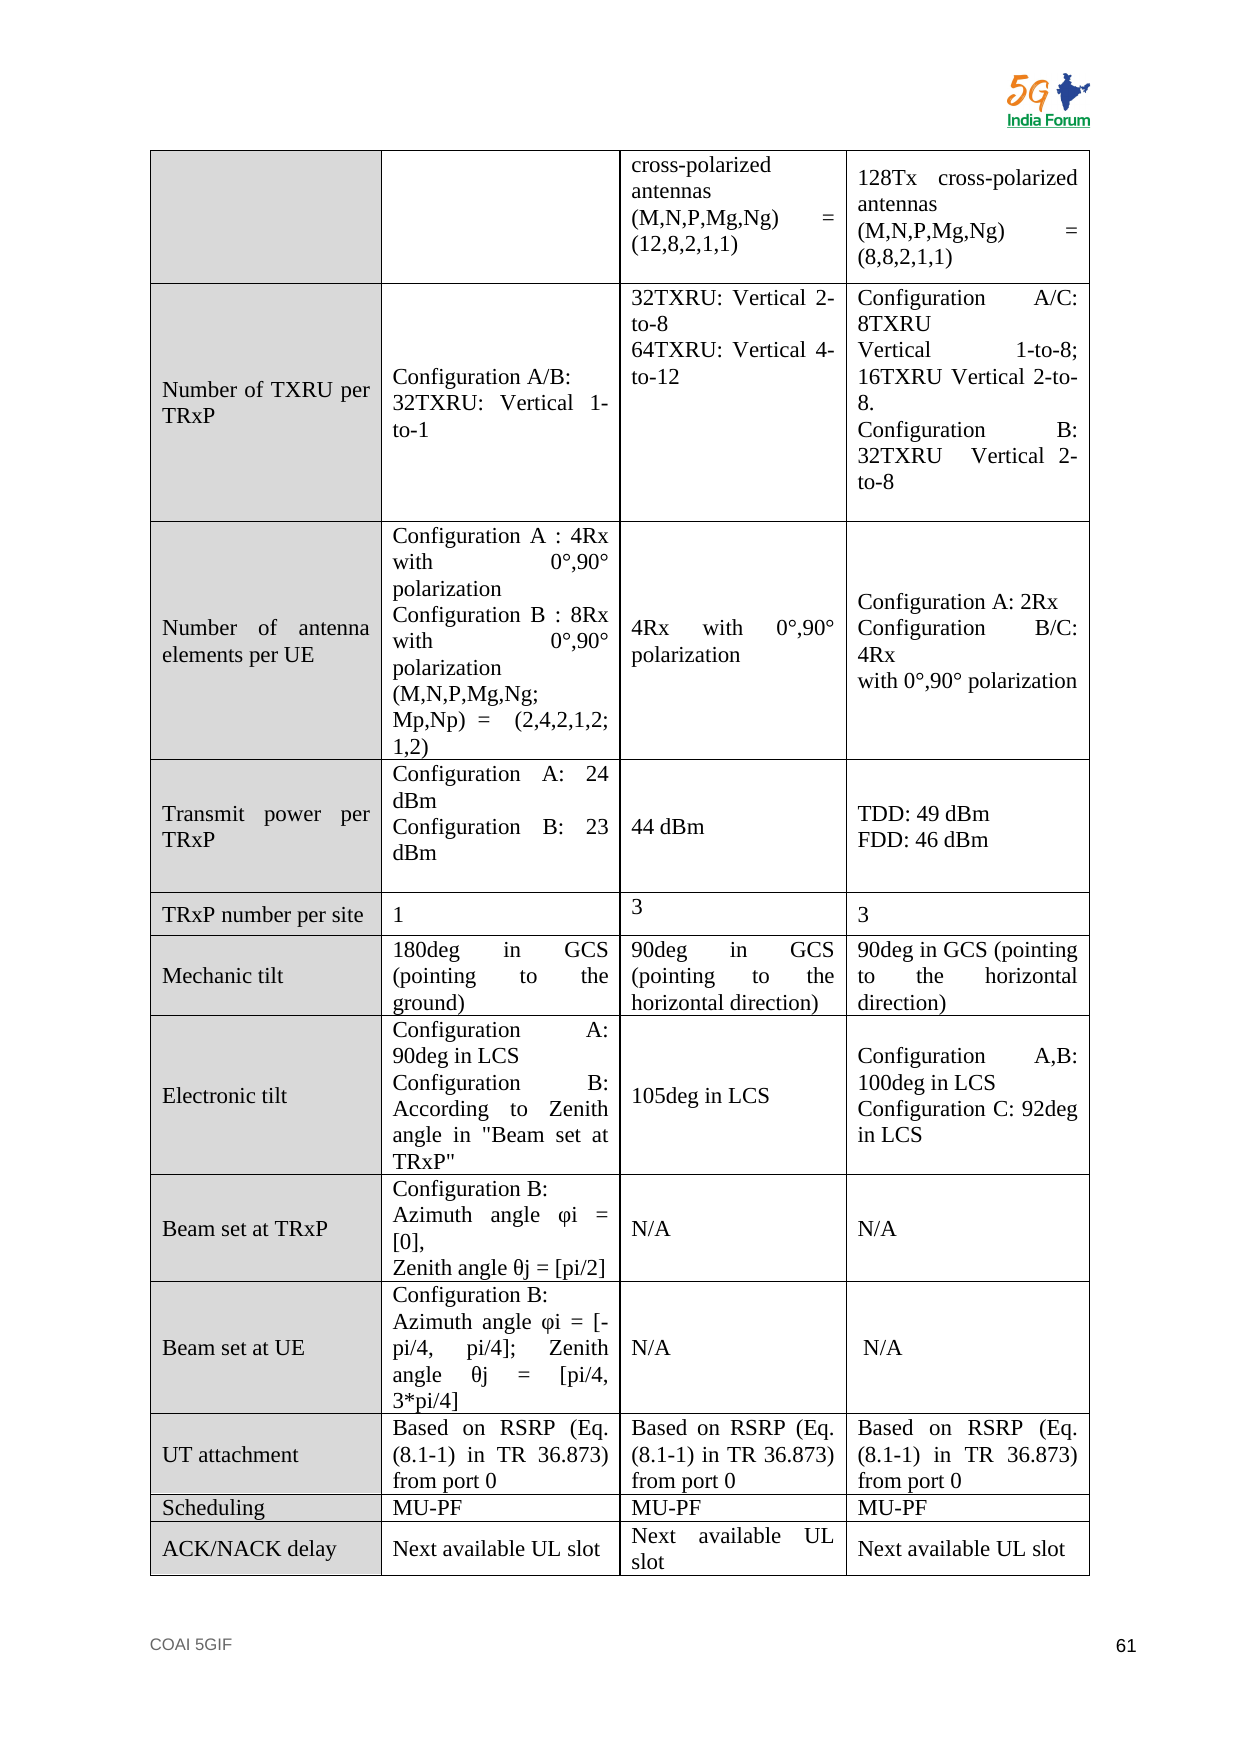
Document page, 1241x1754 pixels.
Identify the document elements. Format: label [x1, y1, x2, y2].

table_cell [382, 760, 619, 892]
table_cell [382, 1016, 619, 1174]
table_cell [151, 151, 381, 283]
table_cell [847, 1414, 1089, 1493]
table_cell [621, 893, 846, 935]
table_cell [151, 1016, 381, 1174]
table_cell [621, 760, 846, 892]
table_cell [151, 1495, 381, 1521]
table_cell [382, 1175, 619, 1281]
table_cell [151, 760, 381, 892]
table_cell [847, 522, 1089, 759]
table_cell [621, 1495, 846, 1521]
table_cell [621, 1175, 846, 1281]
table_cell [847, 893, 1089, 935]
picture [1007, 73, 1091, 128]
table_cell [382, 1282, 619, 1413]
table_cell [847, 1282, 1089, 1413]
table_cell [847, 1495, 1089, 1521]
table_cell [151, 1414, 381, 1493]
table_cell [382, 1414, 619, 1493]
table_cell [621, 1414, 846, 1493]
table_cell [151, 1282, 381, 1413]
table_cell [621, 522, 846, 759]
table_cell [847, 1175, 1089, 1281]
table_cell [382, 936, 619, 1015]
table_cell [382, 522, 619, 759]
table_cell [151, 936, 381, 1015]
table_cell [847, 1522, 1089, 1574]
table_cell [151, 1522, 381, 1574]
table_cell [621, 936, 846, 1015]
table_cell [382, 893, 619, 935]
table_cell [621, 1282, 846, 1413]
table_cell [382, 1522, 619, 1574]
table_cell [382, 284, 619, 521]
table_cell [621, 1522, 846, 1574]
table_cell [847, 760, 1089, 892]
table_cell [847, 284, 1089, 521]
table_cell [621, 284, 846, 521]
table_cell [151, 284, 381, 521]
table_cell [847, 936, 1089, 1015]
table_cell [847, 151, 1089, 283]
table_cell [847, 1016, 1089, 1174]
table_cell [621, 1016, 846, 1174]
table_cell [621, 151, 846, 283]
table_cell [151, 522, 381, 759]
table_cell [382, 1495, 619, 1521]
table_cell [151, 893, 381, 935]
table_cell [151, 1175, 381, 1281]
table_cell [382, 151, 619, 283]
